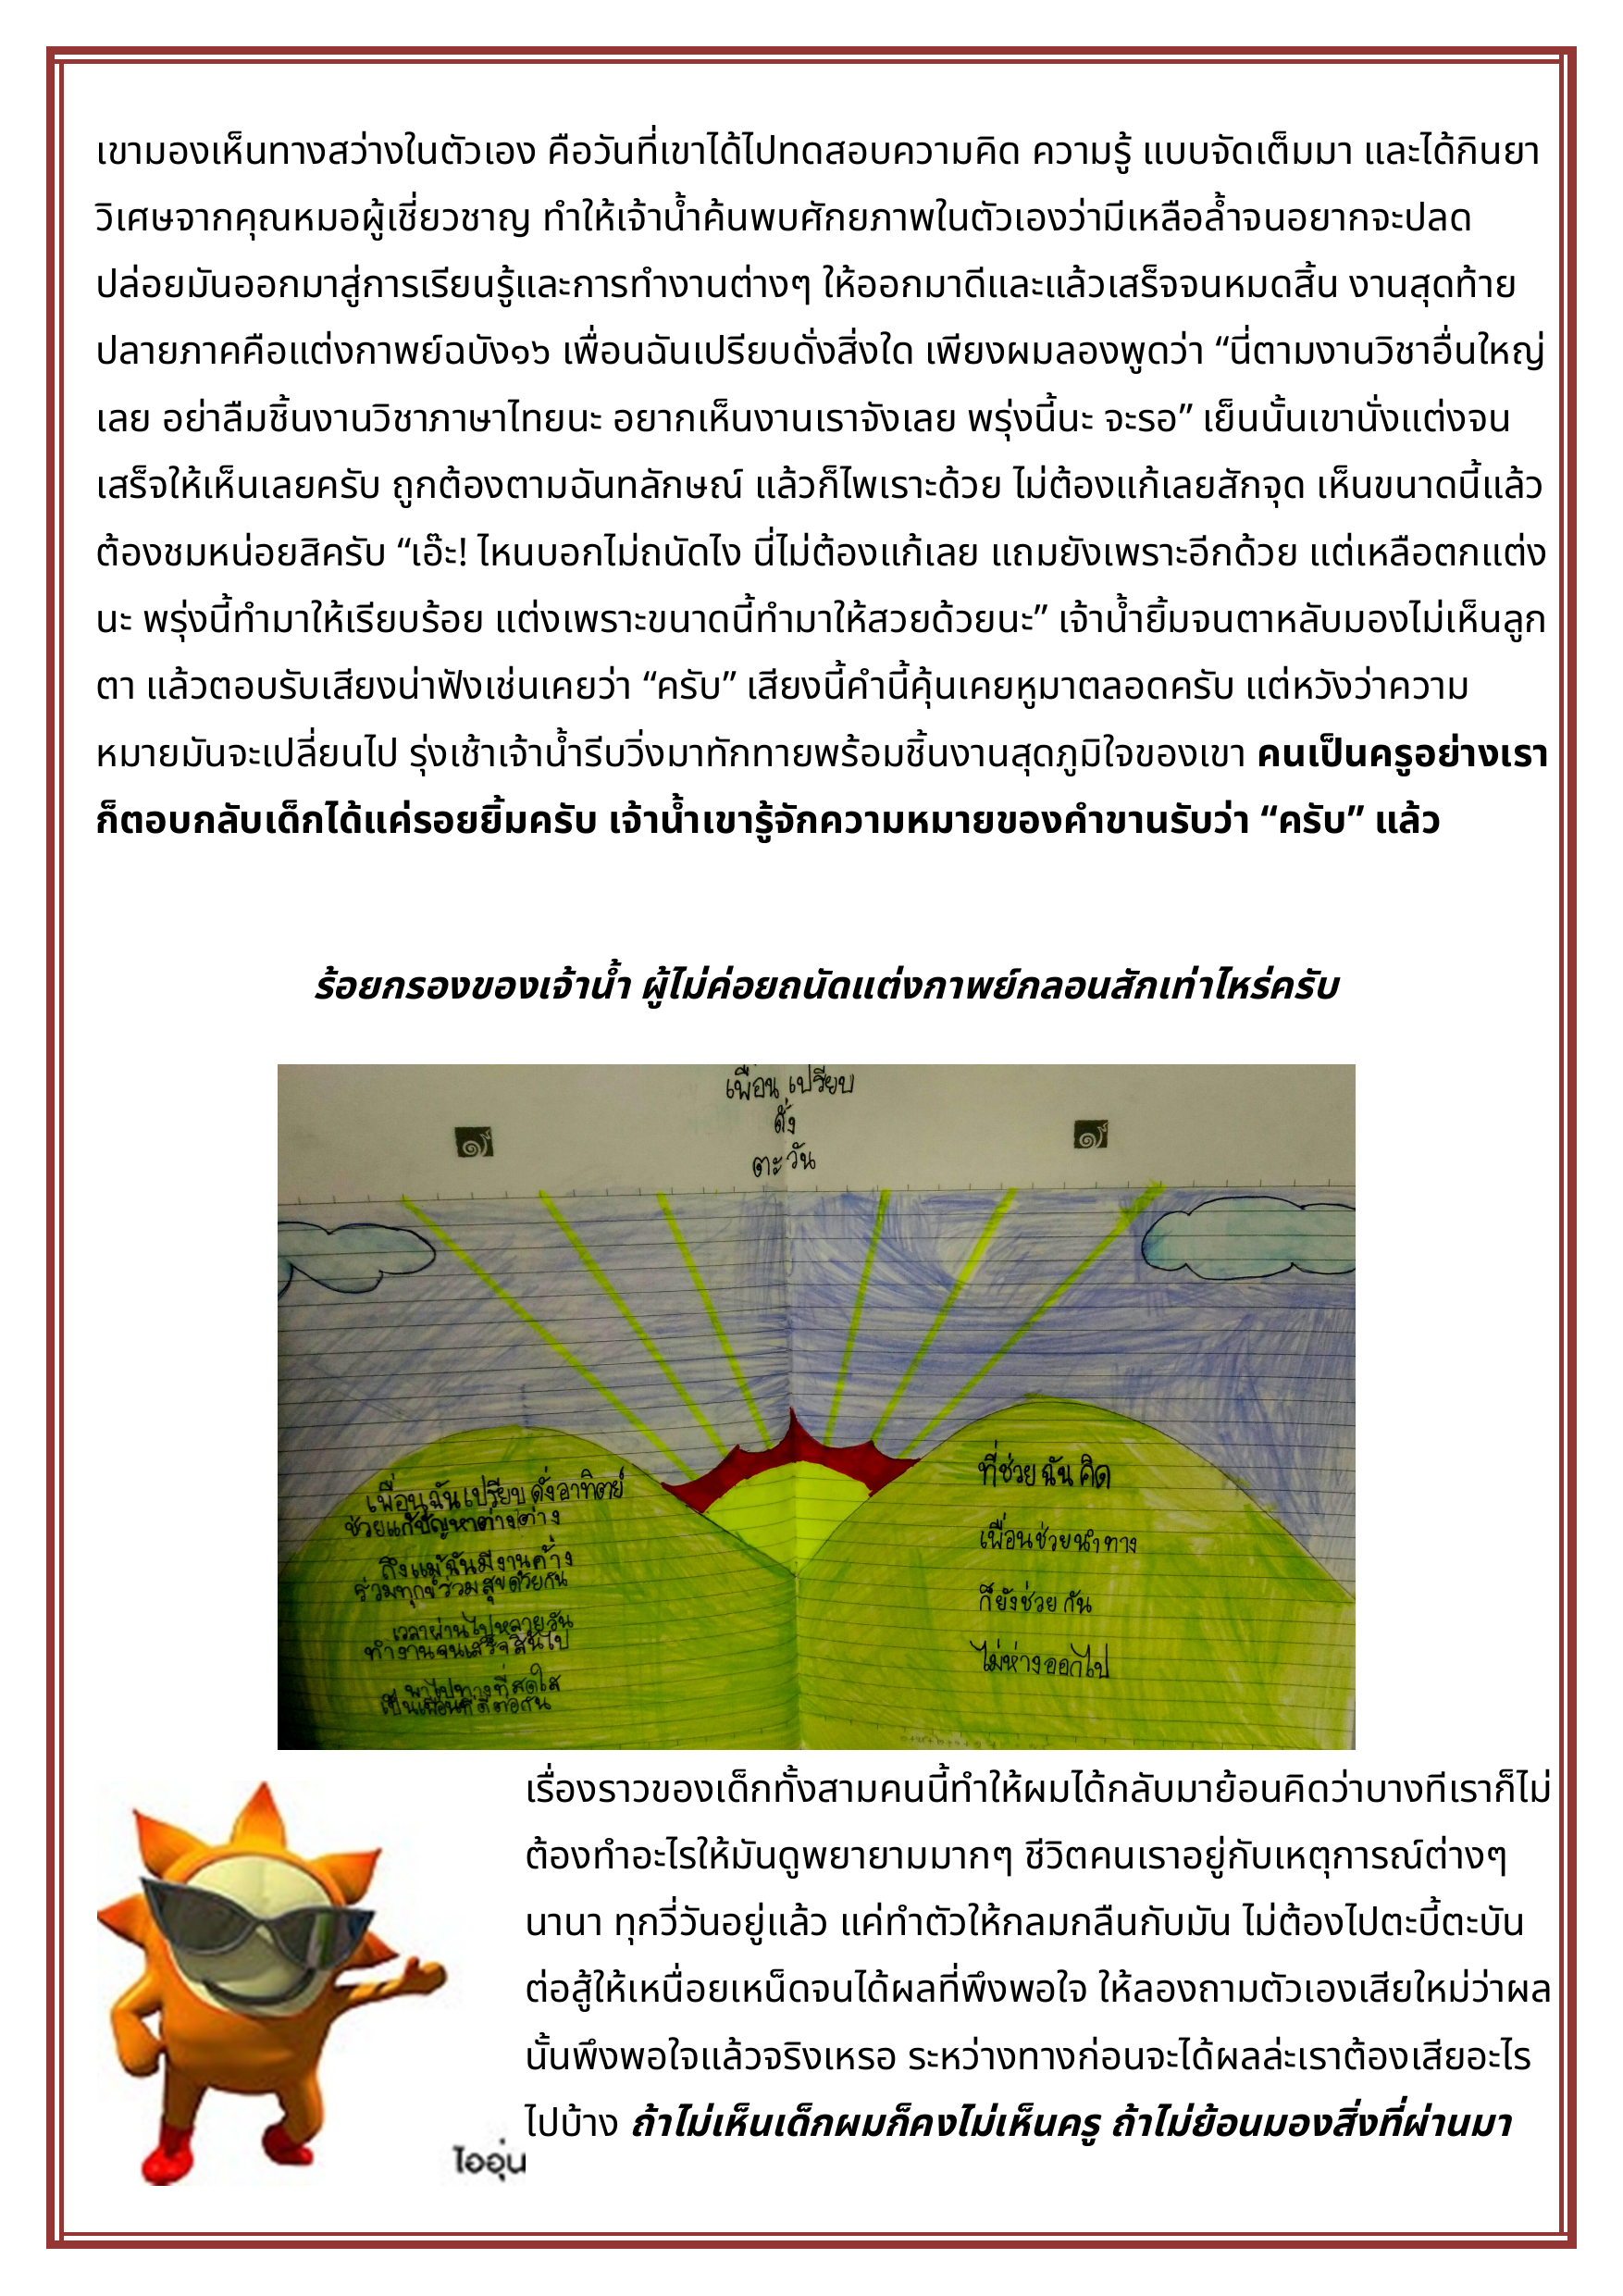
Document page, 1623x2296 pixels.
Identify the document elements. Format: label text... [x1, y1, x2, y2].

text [95, 1761, 1555, 2153]
picture [97, 2153, 526, 2186]
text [95, 123, 1555, 850]
picture [278, 1064, 1356, 1750]
text ร้อยกรองของเจ้าน้ำ ผู้ไม่ค่อยถนัดแต่งกาพย์กลอนสักเท่าไหร่ครับ [95, 958, 1555, 1016]
